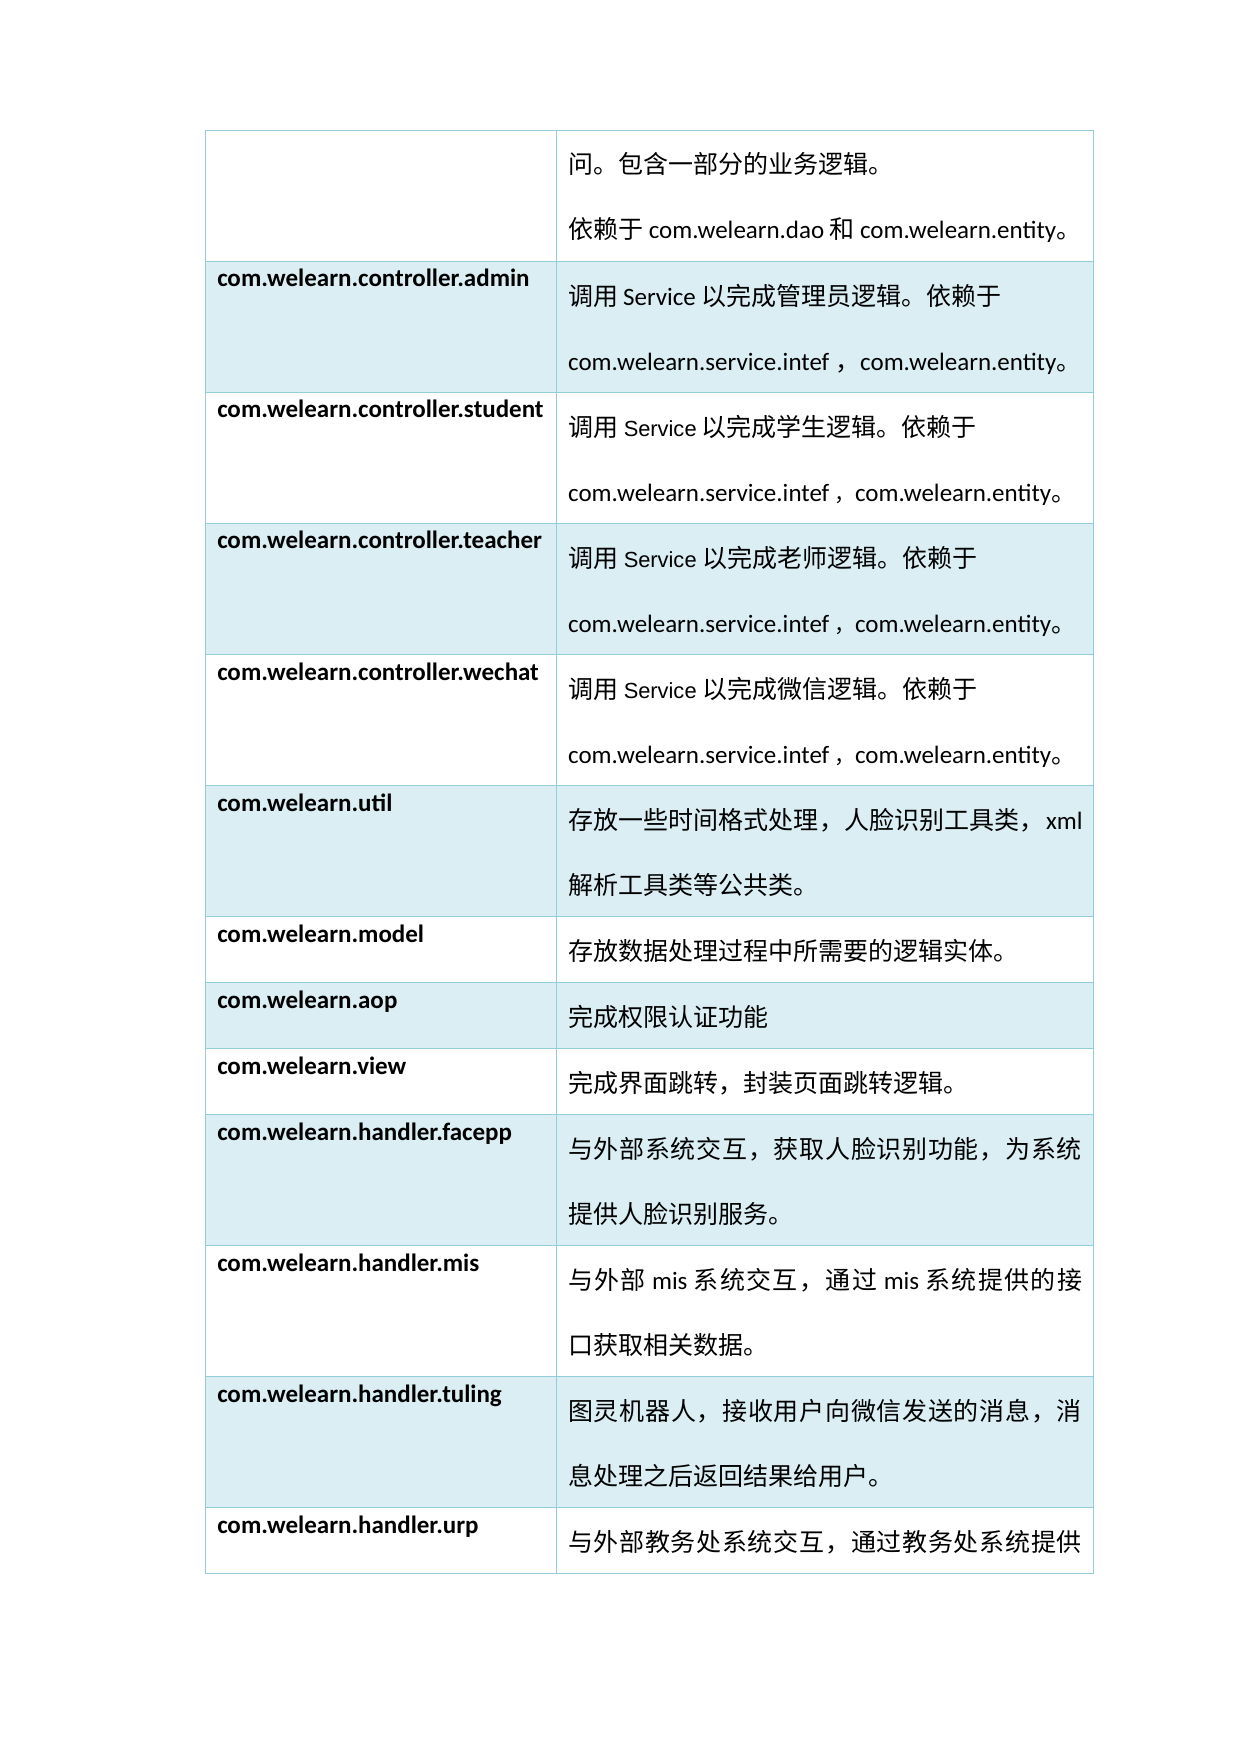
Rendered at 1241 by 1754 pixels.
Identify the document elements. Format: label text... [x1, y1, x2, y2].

table_cell 完成界面跳转，封装页面跳转逻辑。 [557, 1049, 1093, 1114]
table_cell com.welearn.view [206, 1049, 556, 1114]
table_cell com.welearn.util [206, 786, 556, 916]
table_cell com.welearn.controller.admin [206, 262, 556, 392]
table_cell 调用Service 以完成管理员逻辑。依赖于 com.welearn.service.intef ，com.welearn.entity。 [557, 262, 1093, 392]
table_cell com.welearn.controller.wechat [206, 655, 556, 785]
table_cell com.welearn.handler.tuling [206, 1377, 556, 1507]
table_cell 存放数据处理过程中所需要的逻辑实体。 [557, 917, 1093, 982]
table_cell com.welearn.handler.mis [206, 1246, 556, 1376]
table_cell 图灵机器人，接收用户向微信发送的消息，消息处理之后返回结果给用户。 [557, 1377, 1093, 1507]
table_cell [557, 131, 1093, 261]
table_cell com.welearn.handler.facepp [206, 1115, 556, 1245]
table_cell 调用 Service 以完成学生逻辑。依赖于 com.welearn.service.intef ，com.welearn.entity。 [557, 393, 1093, 523]
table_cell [206, 1508, 556, 1573]
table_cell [206, 131, 556, 261]
table_cell 完成权限认证功能 [557, 983, 1093, 1048]
table_cell 存放一些时间格式处理，人脸识别工具类，xml解析工具类等公共类。 [557, 786, 1093, 916]
table_cell com.welearn.model [206, 917, 556, 982]
table_cell com.welearn.controller.student [206, 393, 556, 523]
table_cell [557, 1508, 1093, 1573]
table_cell 调用 Service 以完成老师逻辑。依赖于 com.welearn.service.intef ，com.welearn.entity。 [557, 524, 1093, 654]
table_cell 调用 Service 以完成微信逻辑。依赖于 com.welearn.service.intef ，com.welearn.entity。 [557, 655, 1093, 785]
table_cell com.welearn.controller.teacher [206, 524, 556, 654]
table_cell 与外部mis系统交互，通过mis系统提供的接口获取相关数据。 [557, 1246, 1093, 1376]
table_cell com.welearn.aop [206, 983, 556, 1048]
table_cell 与外部系统交互，获取人脸识别功能，为系统提供人脸识别服务。 [557, 1115, 1093, 1245]
